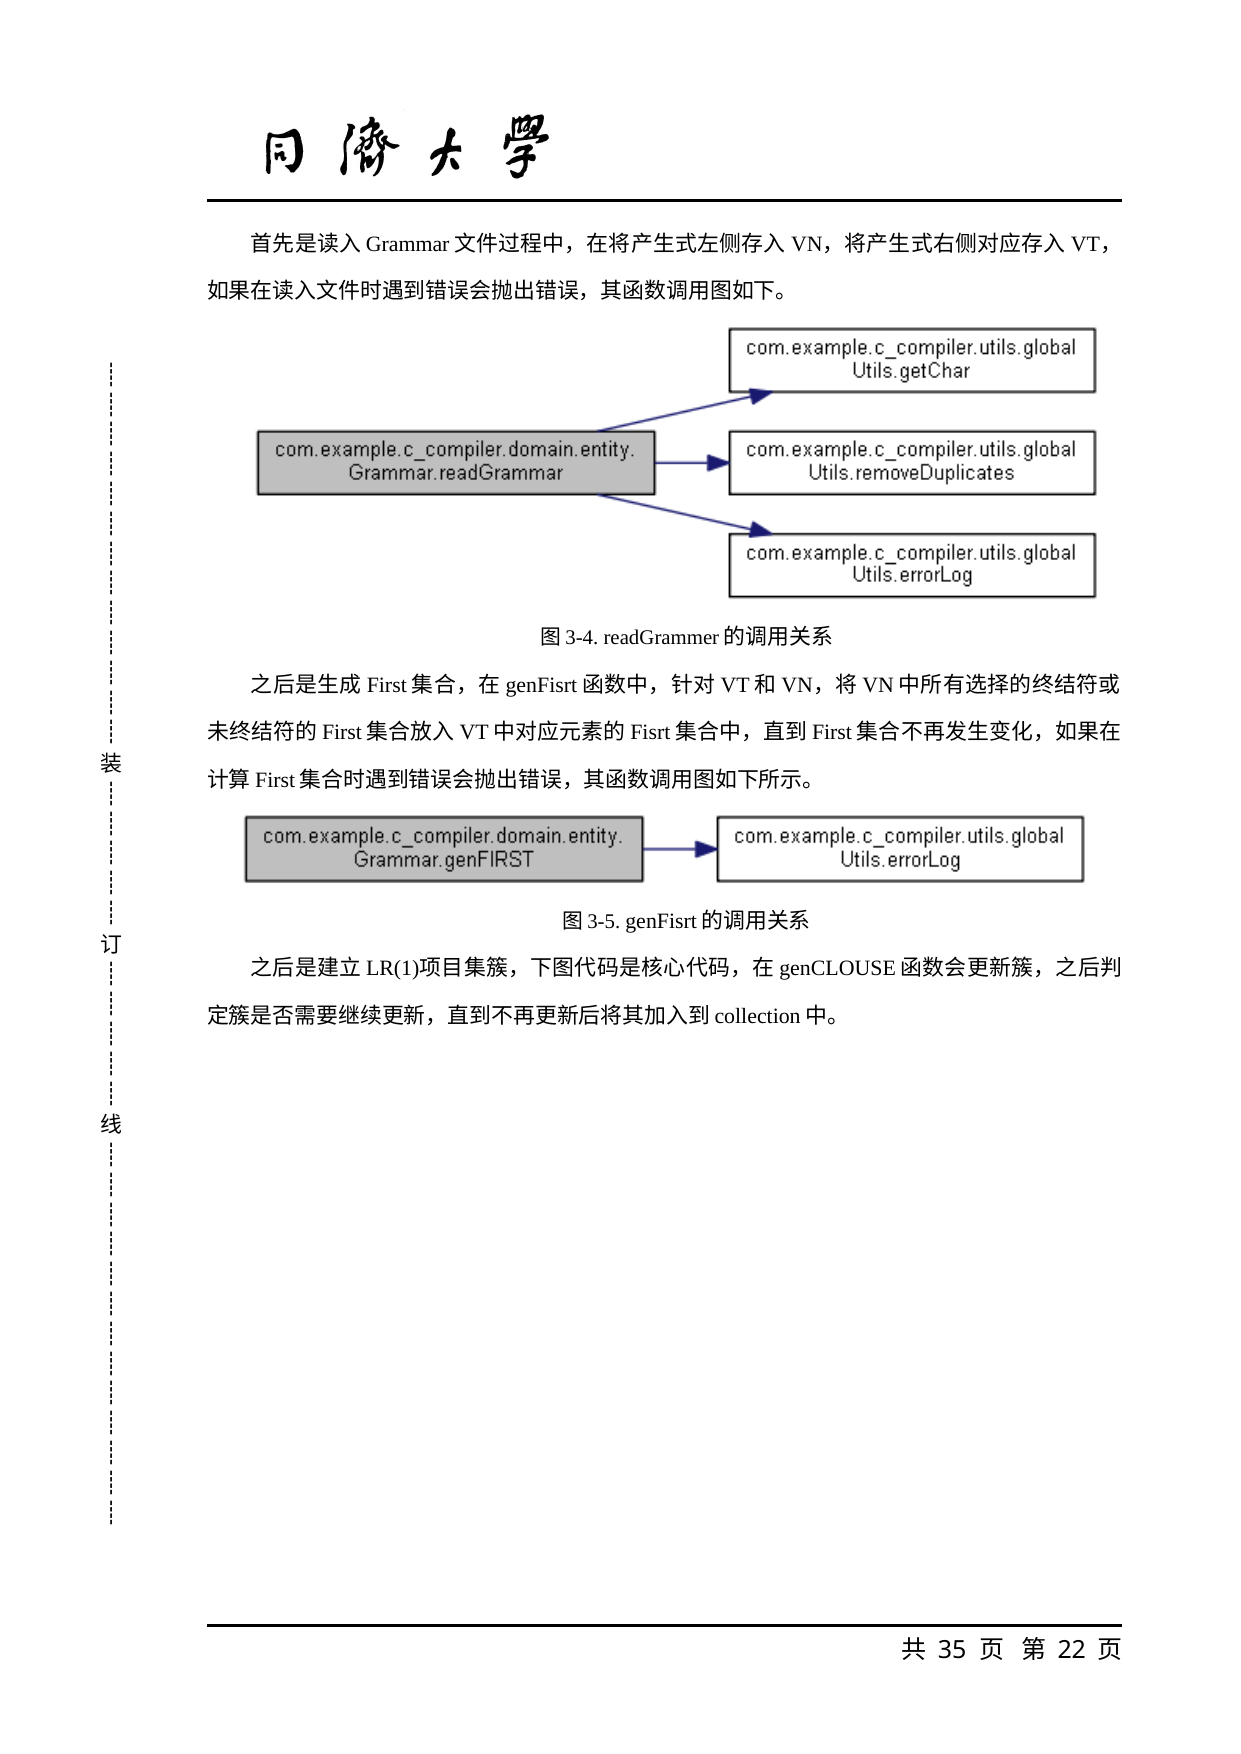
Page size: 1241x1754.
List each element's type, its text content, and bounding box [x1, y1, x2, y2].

text 之后是生成First集合，在genFisrt函数中，针对VT和VN，将VN中所有选择的终结符或未终结符的First集合放入VT中对应元素的Fisrt集合中，直到First集合不再发生变化，如果在计算First集合时遇到错误会抛出错误，其函数调用图如下所示。 [207, 667, 1122, 793]
text 图3-5. genFisrt的调用关系 [207, 903, 1122, 934]
picture [238, 809, 1091, 891]
text 之后是建立LR(1)项目集簇，下图代码是核心代码，在genCLOUSE函数会更新簇，之后判定簇是否需要继续更新，直到不再更新后将其加入到collection中。 [207, 950, 1122, 1029]
picture [244, 106, 567, 185]
text 首先是读入Grammar文件过程中，在将产生式左侧存入VN，将产生式右侧对应存入VT，如果在读入文件时遇到错误会抛出错误，其函数调用图如下。 [207, 226, 1122, 305]
text 图3-4. readGrammer的调用关系 [207, 619, 1122, 651]
picture [250, 320, 1103, 607]
